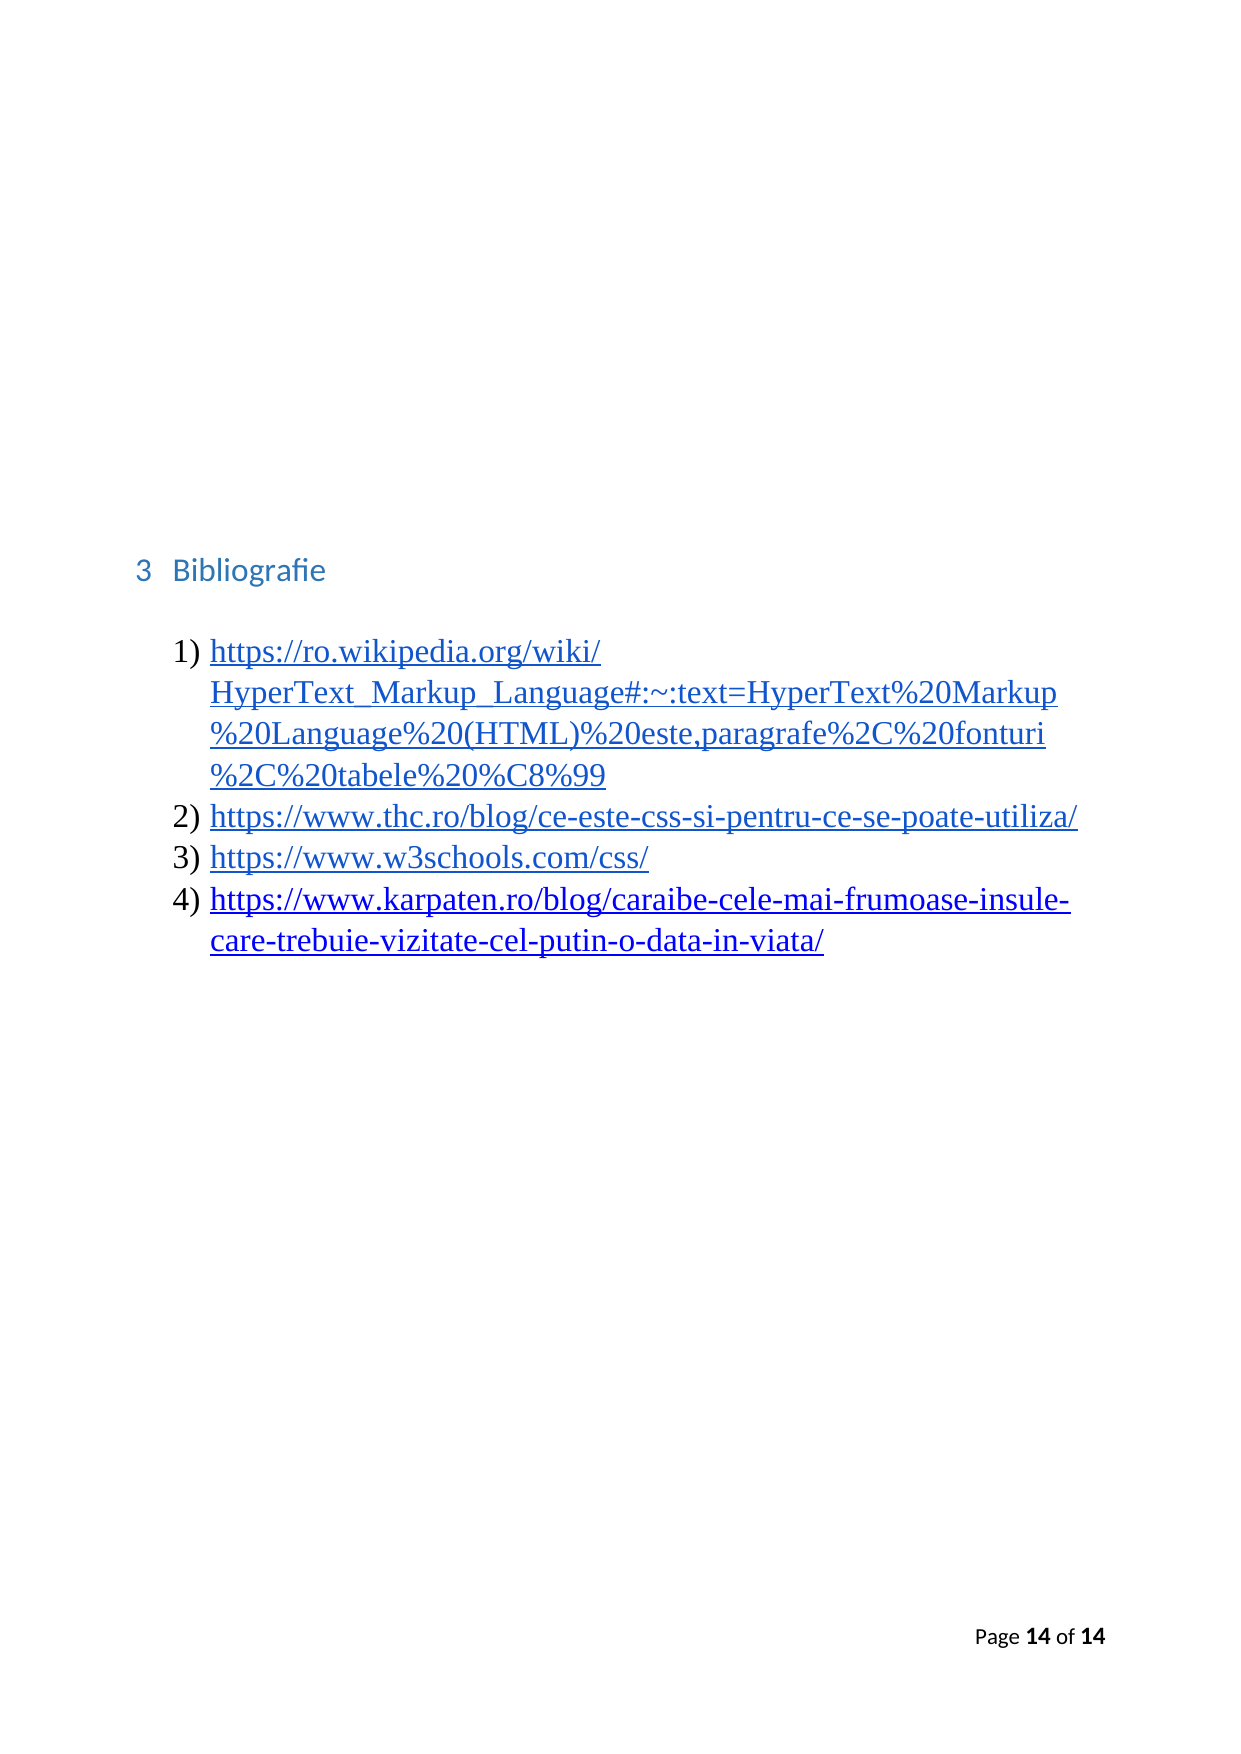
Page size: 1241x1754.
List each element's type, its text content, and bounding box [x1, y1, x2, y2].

subtitle Bibliografie [135, 549, 1105, 590]
list https://www.karpaten.ro/blog/caraibe-cele-mai-frumoase-insule-care-trebuie-vizitate-cel-putin-o-data-in-viata/ [172, 879, 1105, 959]
list https://ro.wikipedia.org/wiki/HyperText_Markup_Language#:~:text=HyperText%20Markup%20Language%20(HTML)%20este,paragrafe%2C%20fonturi%2C%20tabele%20%C8%99 [172, 631, 1105, 793]
list https://www.w3schools.com/css/ [172, 838, 1105, 876]
list https://www.thc.ro/blog/ce-este-css-si-pentru-ce-se-poate-utiliza/ [172, 796, 1105, 835]
